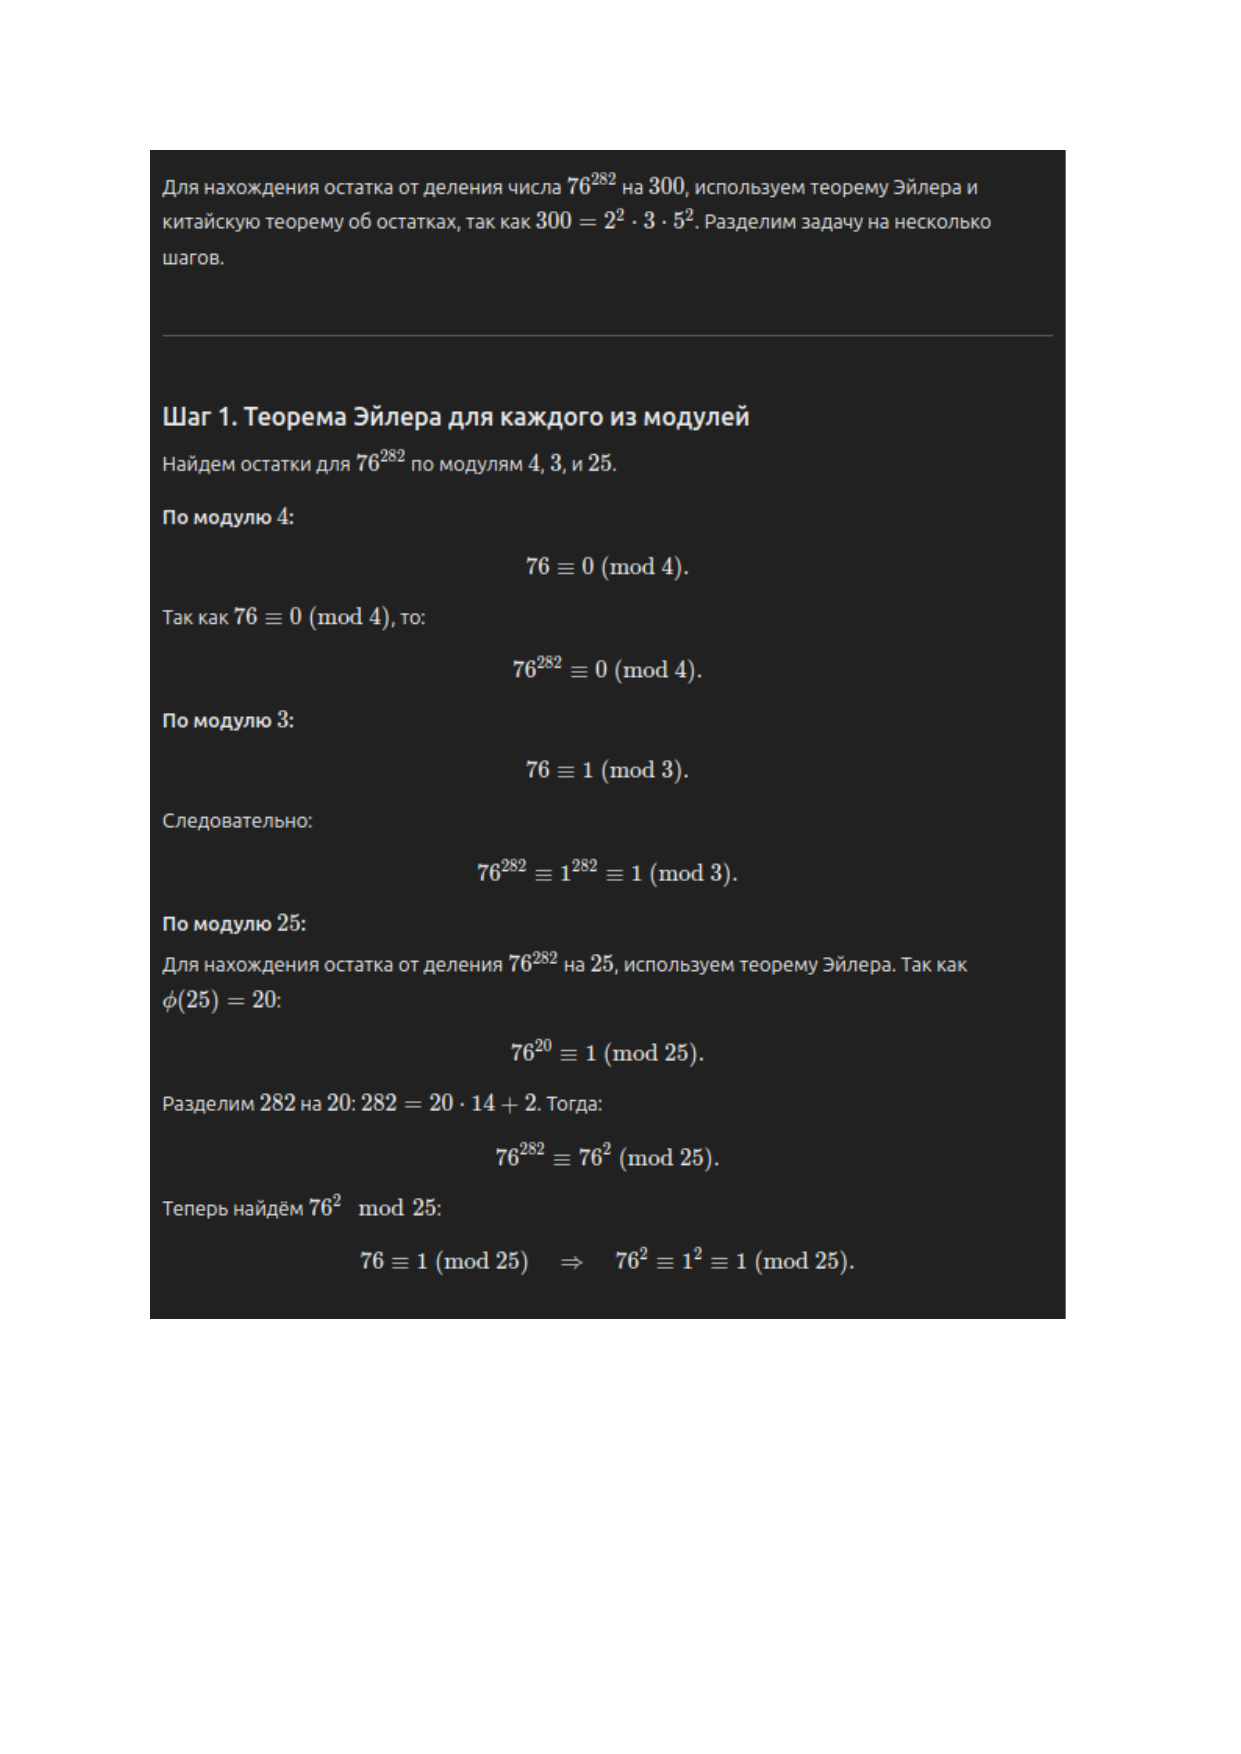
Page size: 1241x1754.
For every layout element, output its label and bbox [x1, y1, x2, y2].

picture [150, 150, 1066, 1319]
